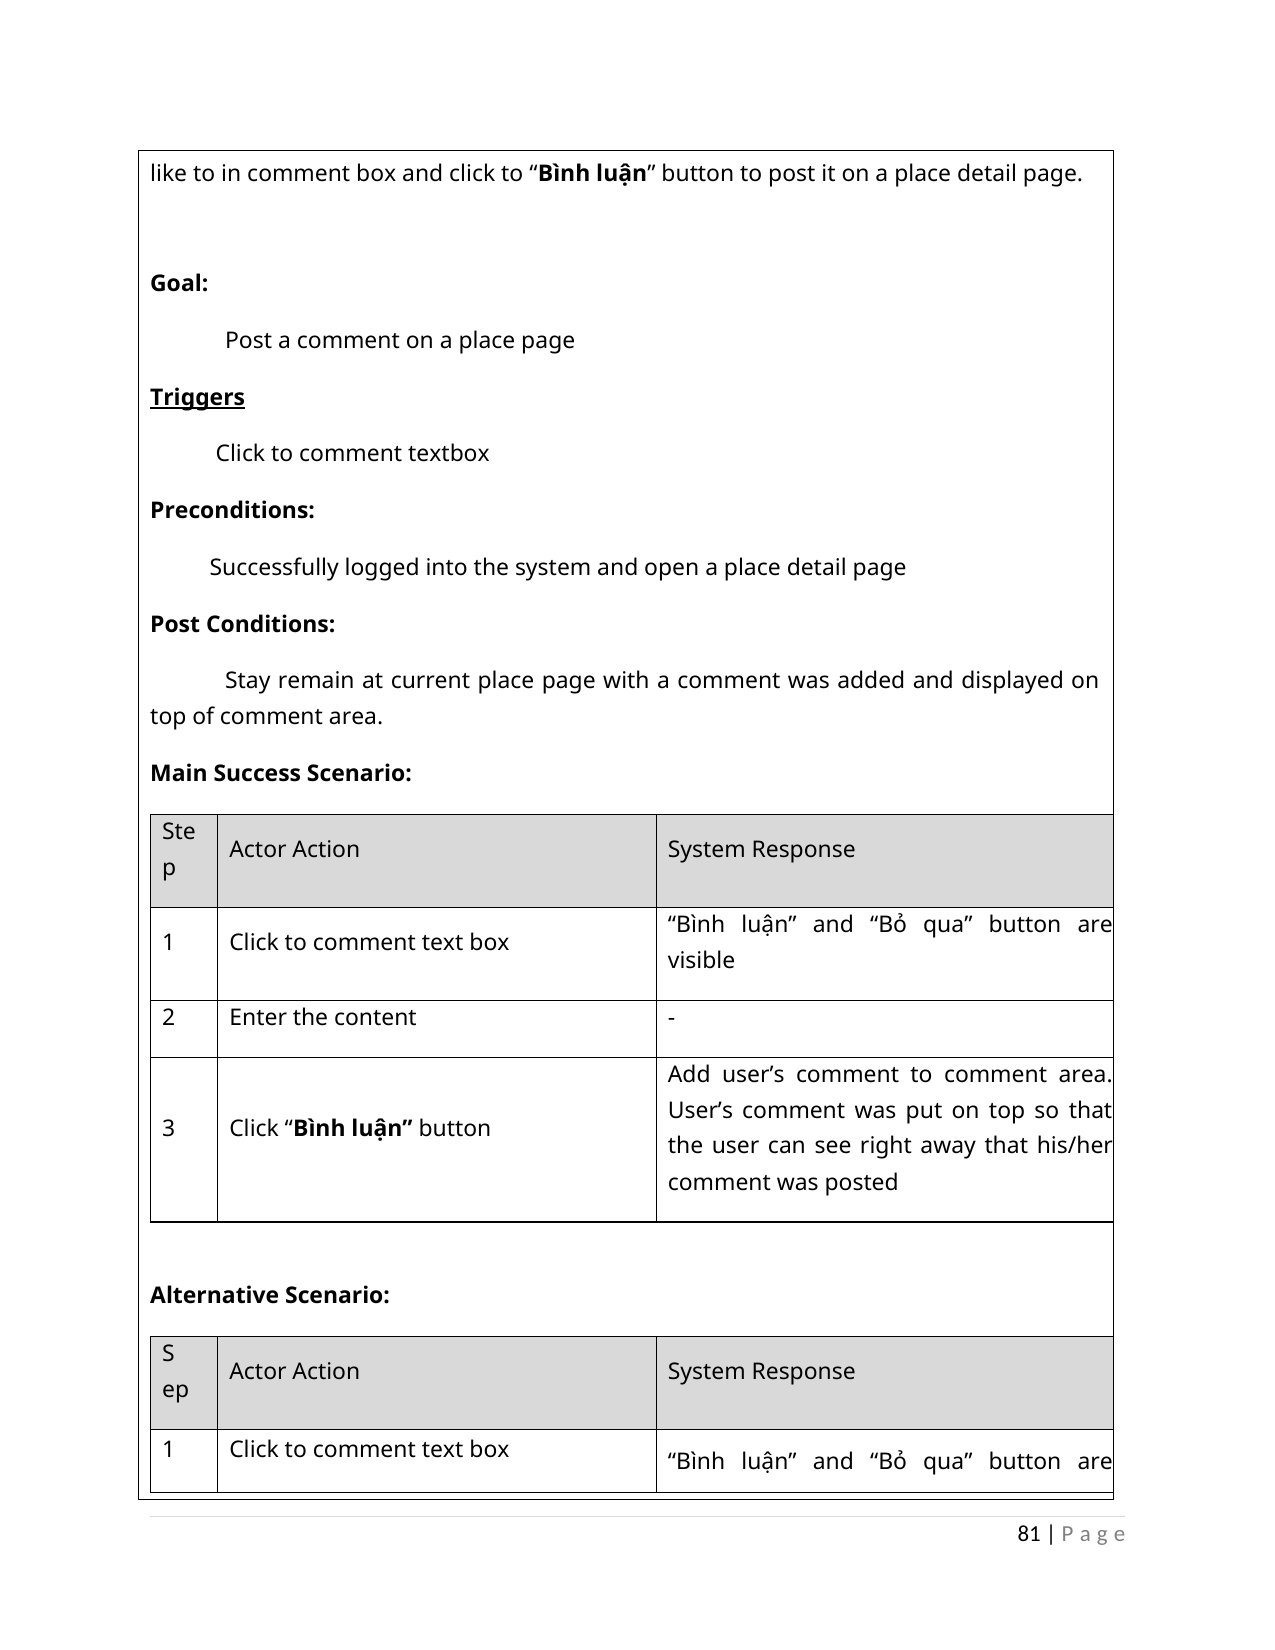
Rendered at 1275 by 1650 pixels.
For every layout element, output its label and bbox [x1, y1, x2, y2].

table_cell [139, 151, 1113, 1499]
